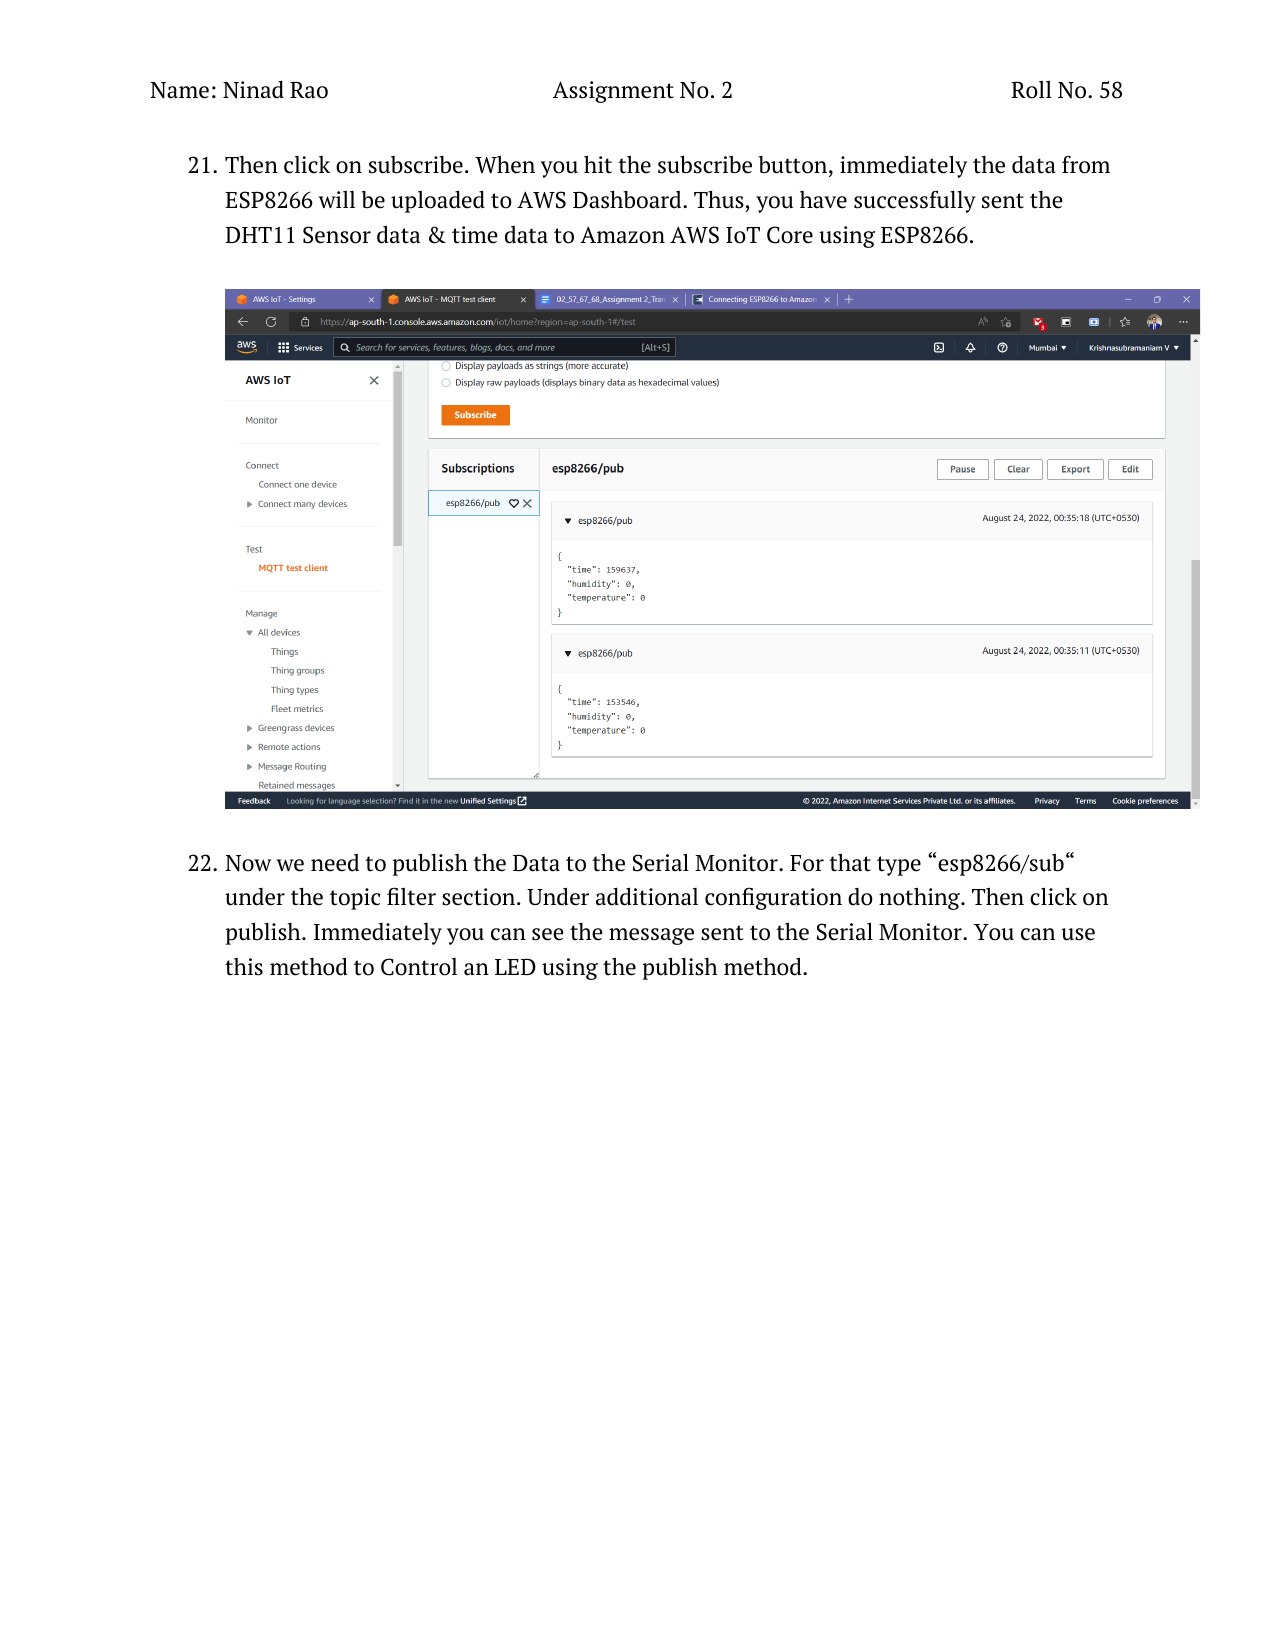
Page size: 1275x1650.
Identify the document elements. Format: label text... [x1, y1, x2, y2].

picture [225, 289, 1200, 809]
list Then click on subscribe. When you hit the subscribe button, immediately the data from ESP8266 will be uploaded to AWS Dashboard. Thus, you have successfully sent the DHT11 Sensor data & time data to Amazon AWS IoT Core using ESP8266. [187, 150, 1125, 250]
list Now we need to publish the Data to the Serial Monitor. For that type “esp8266/sub“ under the topic filter section. Under additional configuration do nothing. Then click on publish. Immediately you can see the message sent to the Serial Monitor. You can use this method to Control an LED using the publish method. [187, 847, 1125, 982]
